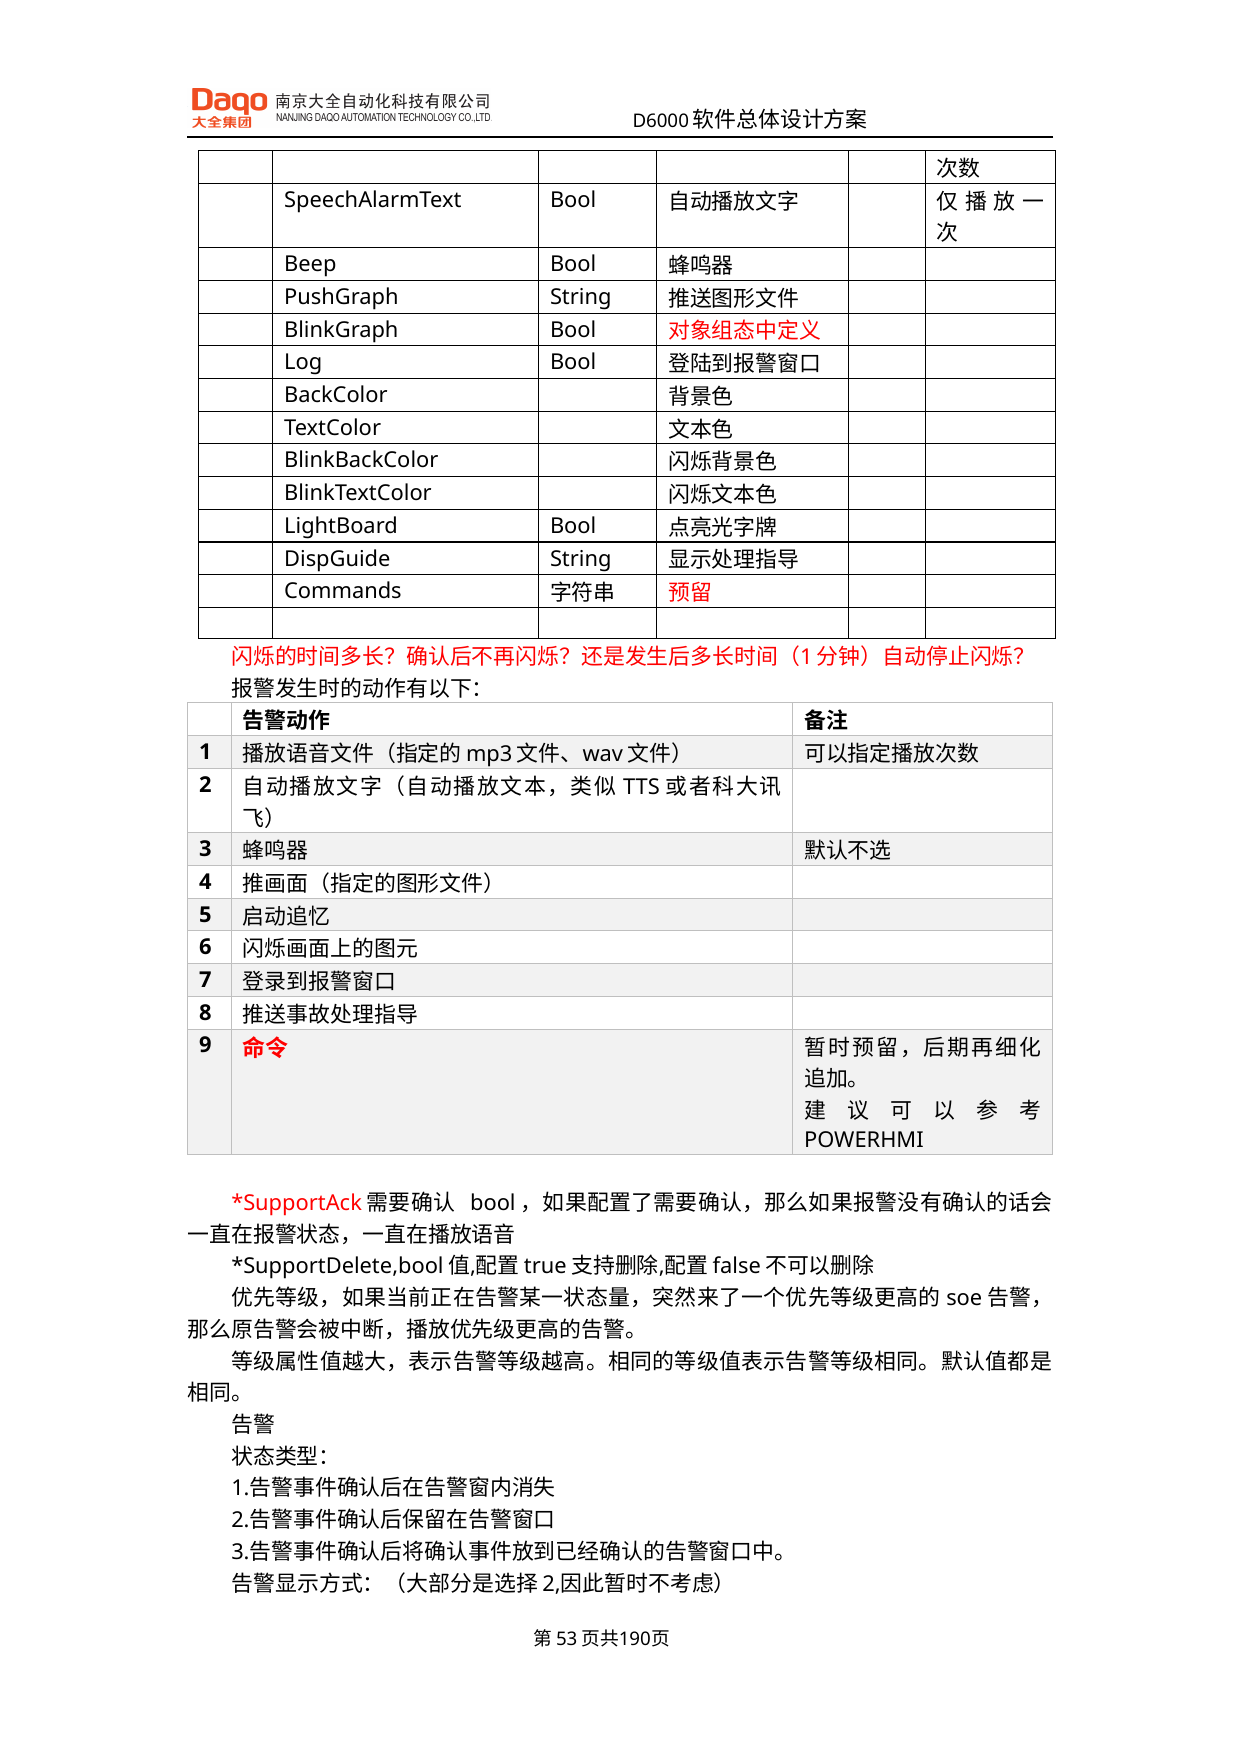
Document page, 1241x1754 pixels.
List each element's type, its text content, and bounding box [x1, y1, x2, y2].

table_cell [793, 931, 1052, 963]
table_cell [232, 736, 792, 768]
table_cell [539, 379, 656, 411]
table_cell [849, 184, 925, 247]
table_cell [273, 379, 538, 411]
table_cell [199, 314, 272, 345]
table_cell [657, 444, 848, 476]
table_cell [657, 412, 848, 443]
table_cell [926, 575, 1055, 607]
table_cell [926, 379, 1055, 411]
text *SupportDelete,bool值,配置true支持删除,配置false不可以删除 [187, 1248, 1053, 1280]
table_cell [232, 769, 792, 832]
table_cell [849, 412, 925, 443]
text 1.告警事件确认后在告警窗内消失 [187, 1470, 1053, 1502]
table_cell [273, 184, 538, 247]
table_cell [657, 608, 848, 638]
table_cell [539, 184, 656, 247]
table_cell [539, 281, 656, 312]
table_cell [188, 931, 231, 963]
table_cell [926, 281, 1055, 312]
text 状态类型： [187, 1439, 1053, 1470]
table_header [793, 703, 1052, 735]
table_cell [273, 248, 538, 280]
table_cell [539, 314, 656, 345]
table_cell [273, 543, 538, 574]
picture [187, 88, 492, 128]
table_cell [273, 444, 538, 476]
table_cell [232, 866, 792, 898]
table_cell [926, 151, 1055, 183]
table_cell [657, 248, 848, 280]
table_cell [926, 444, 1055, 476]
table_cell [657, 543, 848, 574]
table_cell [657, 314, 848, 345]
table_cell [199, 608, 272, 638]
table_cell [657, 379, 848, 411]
text *SupportAck需要确认 bool ，如果配置了需要确认，那么如果报警没有确认的话会一直在报警状态，一直在播放语音 [187, 1185, 1053, 1248]
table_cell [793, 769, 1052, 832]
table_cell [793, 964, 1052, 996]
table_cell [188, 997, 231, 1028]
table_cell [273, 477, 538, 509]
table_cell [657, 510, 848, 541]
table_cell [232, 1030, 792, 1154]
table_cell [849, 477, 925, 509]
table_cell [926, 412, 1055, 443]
text 告警显示方式：（大部分是选择2,因此暂时不考虑） [187, 1566, 1053, 1597]
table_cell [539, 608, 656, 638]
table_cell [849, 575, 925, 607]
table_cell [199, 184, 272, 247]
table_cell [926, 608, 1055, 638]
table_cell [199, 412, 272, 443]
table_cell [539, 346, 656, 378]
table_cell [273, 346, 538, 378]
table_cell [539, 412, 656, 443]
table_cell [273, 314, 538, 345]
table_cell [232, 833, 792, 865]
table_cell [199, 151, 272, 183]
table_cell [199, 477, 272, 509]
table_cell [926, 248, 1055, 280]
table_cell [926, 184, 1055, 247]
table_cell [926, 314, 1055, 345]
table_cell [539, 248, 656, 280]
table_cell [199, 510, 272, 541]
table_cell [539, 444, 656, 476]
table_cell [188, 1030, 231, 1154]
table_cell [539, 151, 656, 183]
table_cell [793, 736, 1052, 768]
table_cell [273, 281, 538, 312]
text 闪烁的时间多长？确认后不再闪烁？还是发生后多长时间（1分钟）自动停止闪烁？ [187, 639, 1053, 671]
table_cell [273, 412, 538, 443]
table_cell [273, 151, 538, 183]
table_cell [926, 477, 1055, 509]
text 3.告警事件确认后将确认事件放到已经确认的告警窗口中。 [187, 1534, 1053, 1566]
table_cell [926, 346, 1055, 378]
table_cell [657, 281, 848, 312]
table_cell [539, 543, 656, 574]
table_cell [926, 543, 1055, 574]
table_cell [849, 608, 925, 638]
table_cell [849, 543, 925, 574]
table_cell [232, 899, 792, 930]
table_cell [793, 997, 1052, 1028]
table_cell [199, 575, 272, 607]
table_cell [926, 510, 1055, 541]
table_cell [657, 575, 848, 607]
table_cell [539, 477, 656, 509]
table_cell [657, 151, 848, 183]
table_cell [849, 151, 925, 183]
text 2.告警事件确认后保留在告警窗口 [187, 1502, 1053, 1534]
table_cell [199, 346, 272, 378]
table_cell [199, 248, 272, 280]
text 告警 [187, 1407, 1053, 1439]
text 优先等级，如果当前正在告警某一状态量，突然来了一个优先等级更高的soe告警，那么原告警会被中断，播放优先级更高的告警。 [187, 1280, 1053, 1344]
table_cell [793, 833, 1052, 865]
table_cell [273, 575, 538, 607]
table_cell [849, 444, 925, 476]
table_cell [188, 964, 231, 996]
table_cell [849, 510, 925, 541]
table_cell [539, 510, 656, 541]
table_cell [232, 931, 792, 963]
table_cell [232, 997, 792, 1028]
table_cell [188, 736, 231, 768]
text 等级属性值越大，表示告警等级越高。相同的等级值表示告警等级相同。默认值都是相同。 [187, 1344, 1053, 1407]
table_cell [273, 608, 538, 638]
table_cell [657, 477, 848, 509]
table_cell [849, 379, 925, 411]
text 报警发生时的动作有以下： [187, 671, 1053, 702]
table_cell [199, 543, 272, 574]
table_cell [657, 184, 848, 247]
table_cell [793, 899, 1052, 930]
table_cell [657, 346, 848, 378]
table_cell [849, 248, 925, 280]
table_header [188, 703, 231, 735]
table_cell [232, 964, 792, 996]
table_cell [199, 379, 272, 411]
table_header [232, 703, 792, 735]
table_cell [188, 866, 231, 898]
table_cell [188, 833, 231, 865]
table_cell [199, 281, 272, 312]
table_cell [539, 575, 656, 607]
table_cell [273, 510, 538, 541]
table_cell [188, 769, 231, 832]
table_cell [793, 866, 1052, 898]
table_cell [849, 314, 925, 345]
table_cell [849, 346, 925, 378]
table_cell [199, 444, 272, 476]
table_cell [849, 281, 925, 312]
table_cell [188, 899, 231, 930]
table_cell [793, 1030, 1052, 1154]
